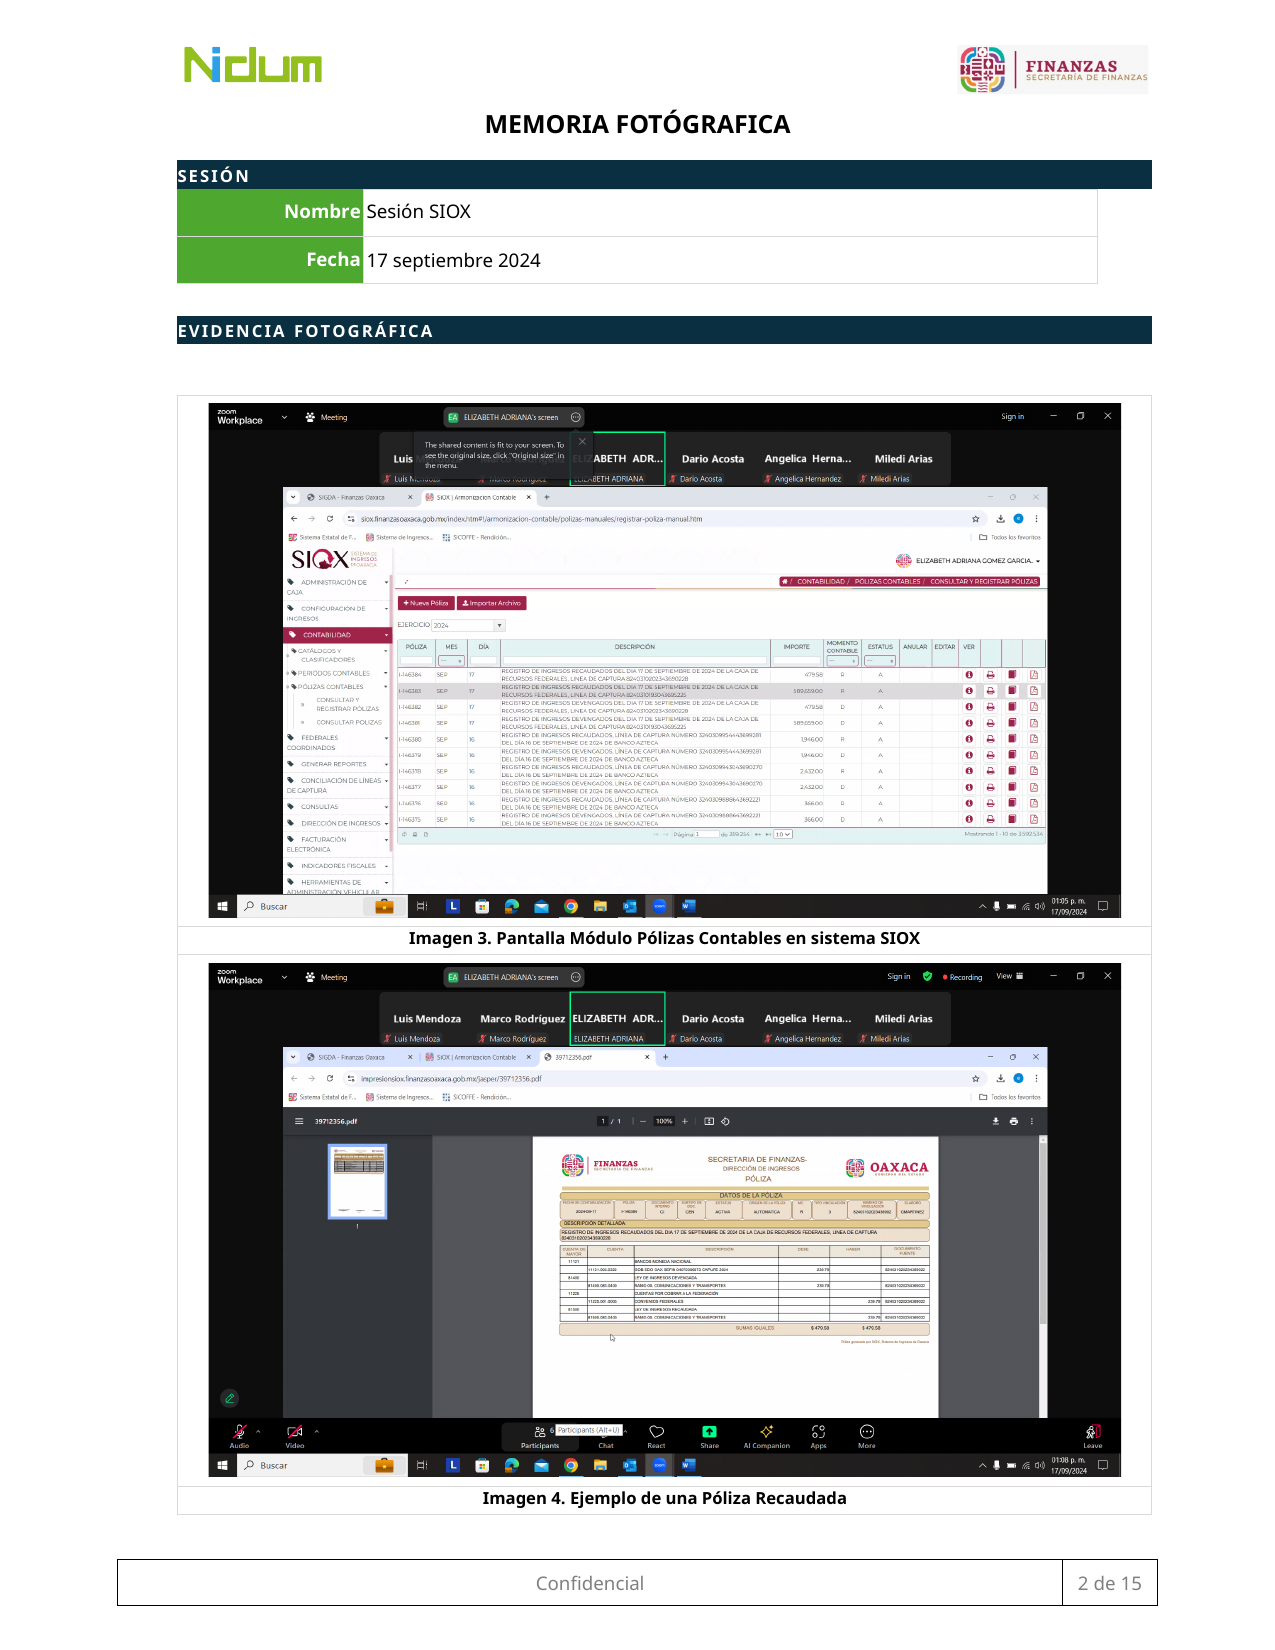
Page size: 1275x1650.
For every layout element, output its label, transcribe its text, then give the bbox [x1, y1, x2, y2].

table_cell [178, 955, 1151, 1486]
table_header [178, 396, 1151, 926]
picture [177, 44, 329, 84]
picture [208, 403, 1122, 918]
picture [957, 45, 1149, 94]
picture [208, 963, 1122, 1477]
table_cell Imagen 3. Pantalla Módulo Pólizas Contables en sistema SIOX [178, 927, 1151, 954]
table_cell Imagen 4. Ejemplo de una Póliza Recaudada [178, 1487, 1151, 1514]
